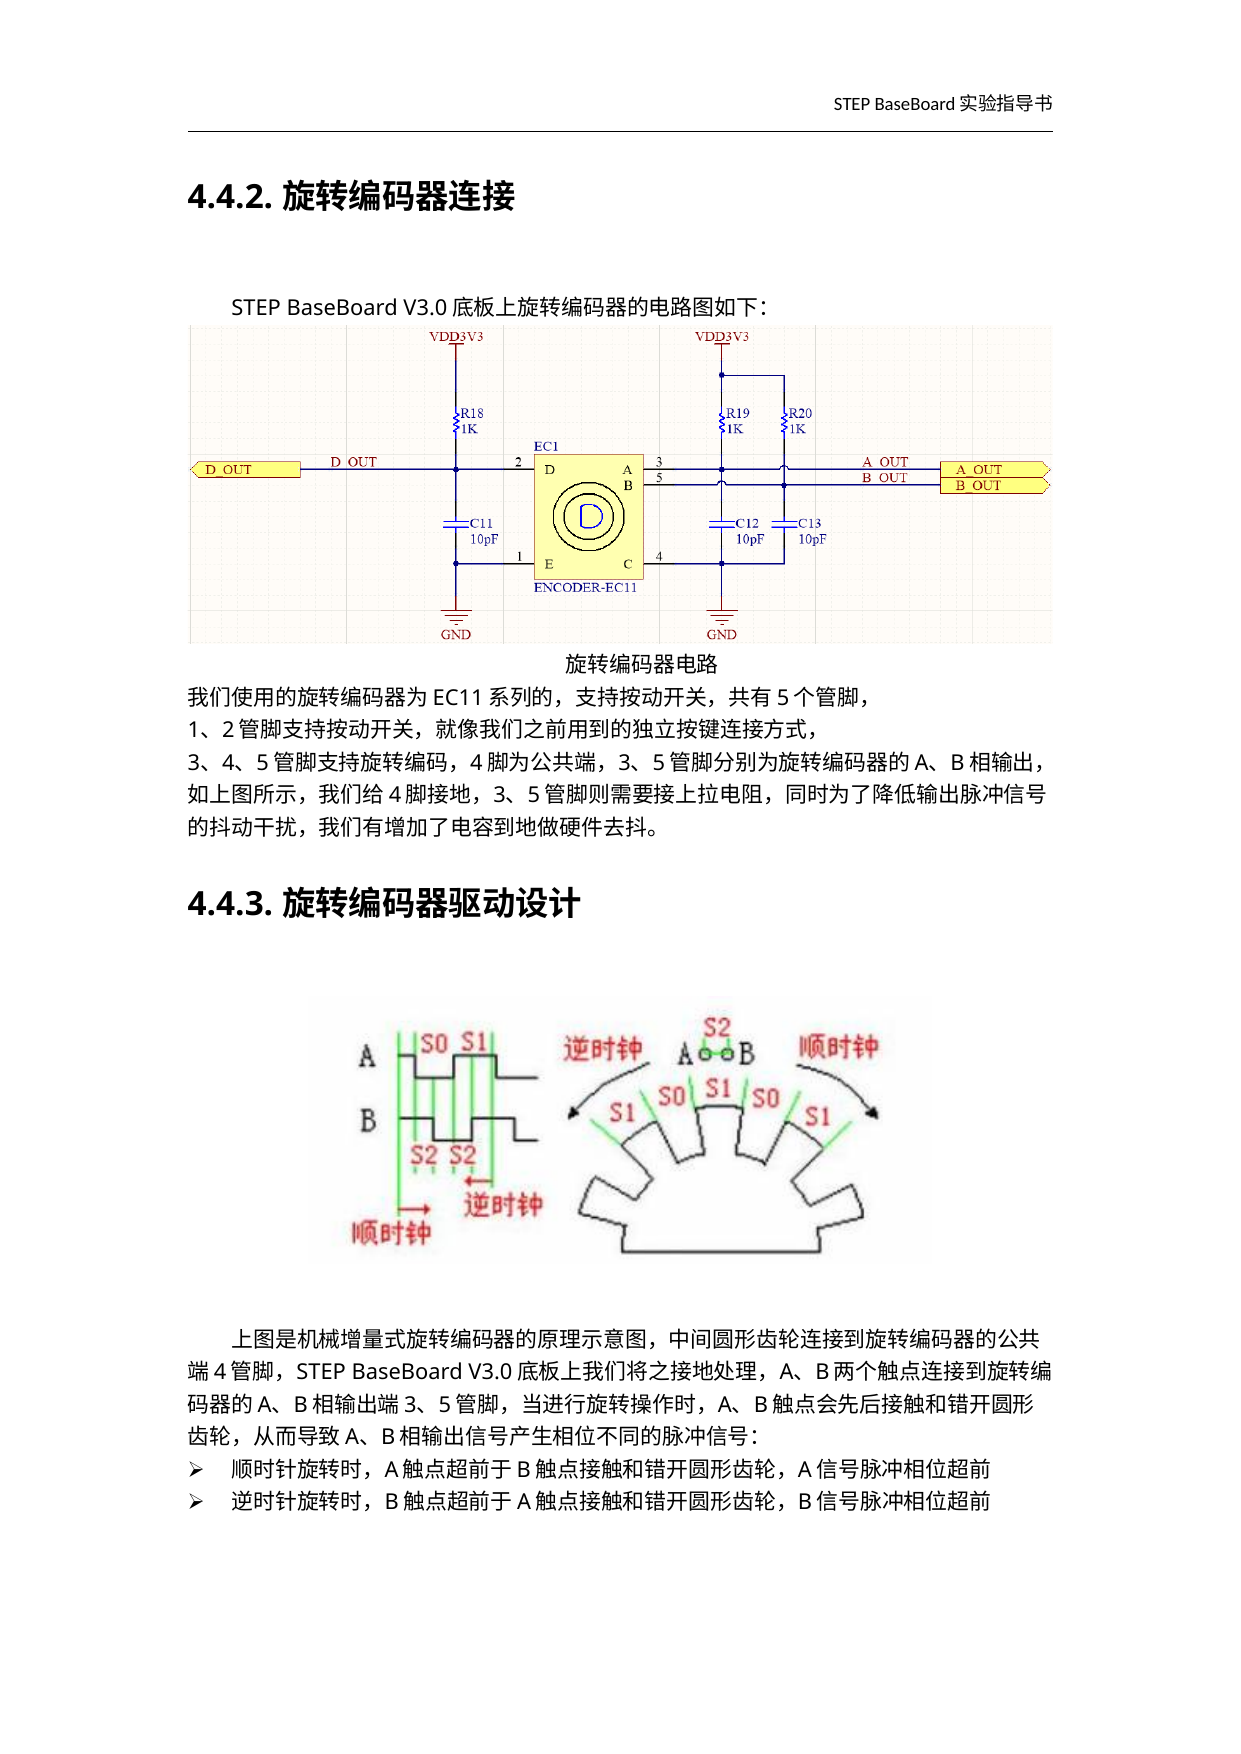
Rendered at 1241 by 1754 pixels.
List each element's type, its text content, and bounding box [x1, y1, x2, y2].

text 3、4、5管脚支持旋转编码，4脚为公共端，3、5管脚分别为旋转编码器的A、B相输出，如上图所示，我们给4脚接地，3、5管脚则需要接上拉电阻，同时为了降低输出脉冲信号的抖动干扰，我们有增加了电容到地做硬件去抖。 [187, 744, 1053, 842]
picture [307, 996, 933, 1264]
subtitle 4.4.2. 旋转编码器连接 [187, 162, 1053, 227]
picture [187, 325, 1053, 644]
text 旋转编码器电路 [187, 647, 1053, 679]
text 上图是机械增量式旋转编码器的原理示意图，中间圆形齿轮连接到旋转编码器的公共端4管脚，STEP BaseBoard V3.0底板上我们将之接地处理，A、B两个触点连接到旋转编码器的A、B相输出端3、5管脚，当进行旋转操作时，A、B触点会先后接触和错开圆形齿轮，从而导致A、B相输出信号产生相位不同的脉冲信号： [187, 1321, 1053, 1451]
text 1、2管脚支持按动开关，就像我们之前用到的独立按键连接方式， [187, 712, 1053, 744]
list 逆时针旋转时，B触点超前于A触点接触和错开圆形齿轮，B信号脉冲相位超前 [187, 1484, 1053, 1516]
subtitle 4.4.3. 旋转编码器驱动设计 [187, 869, 1053, 934]
text 我们使用的旋转编码器为EC11系列的，支持按动开关，共有5个管脚， [187, 679, 1053, 712]
text STEP BaseBoard V3.0底板上旋转编码器的电路图如下： [187, 289, 1053, 322]
list 顺时针旋转时，A触点超前于B触点接触和错开圆形齿轮，A信号脉冲相位超前 [187, 1451, 1053, 1484]
